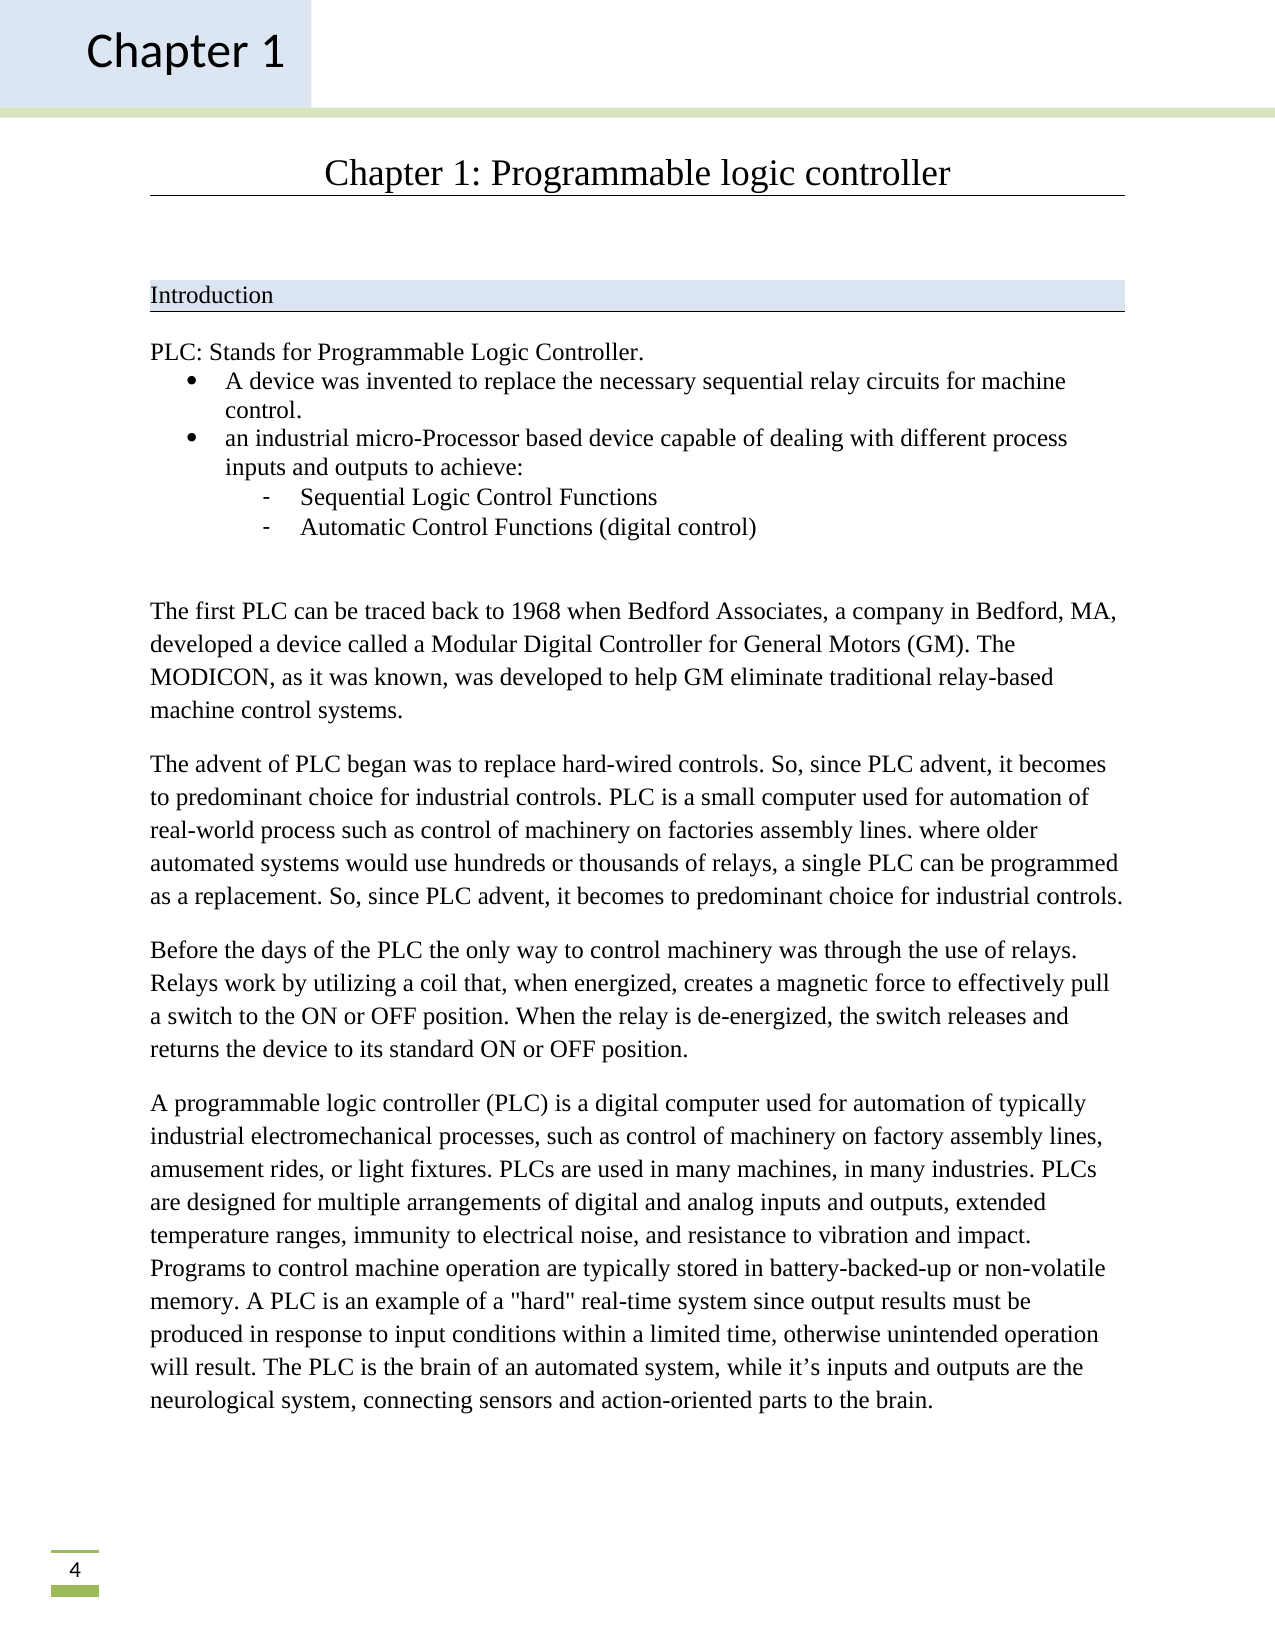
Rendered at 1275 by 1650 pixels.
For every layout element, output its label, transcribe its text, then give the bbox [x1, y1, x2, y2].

list A device was invented to replace the necessary sequential relay circuits for machine control. [187, 366, 1125, 423]
list an industrial micro-Processor based device capable of dealing with different process inputs and outputs to achieve: [187, 423, 1125, 481]
text PLC: Stands for Programmable Logic Controller. [150, 337, 1125, 366]
text Before the days of the PLC the only way to control machinery was through the use of relays. Relays work by utilizing a coil that, when energized, creates a magnetic force to effectively pull a switch to the ON or OFF position. When the relay is de-energized, the switch releases and returns the device to its standard ON or OFF position. [150, 935, 1125, 1063]
subtitle Introduction [150, 280, 1125, 311]
subtitle Chapter 1: Programmable logic controller [150, 150, 1125, 195]
text The advent of PLC began was to replace hard-wired controls. So, since PLC advent, it becomes to predominant choice for industrial controls. PLC is a small computer used for automation of real-world process such as control of machinery on factories assembly lines. where older automated systems would use hundreds or thousands of relays, a single PLC can be programmed as a replacement. So, since PLC advent, it becomes to predominant choice for industrial controls. [150, 749, 1125, 910]
list Sequential Logic Control Functions [262, 481, 1125, 512]
list Automatic Control Functions (digital control) [262, 512, 1125, 542]
text The first PLC can be traced back to 1968 when Bedford Associates, a company in Bedford, MA, developed a device called a Modular Digital Controller for General Motors (GM). The MODICON, as it was known, was developed to help GM eliminate traditional relay-based machine control systems. [150, 596, 1125, 724]
text A programmable logic controller (PLC) is a digital computer used for automation of typically industrial electromechanical processes, such as control of machinery on factory assembly lines, amusement rides, or light fixtures. PLCs are used in many machines, in many industries. PLCs are designed for multiple arrangements of digital and analog inputs and outputs, extended temperature ranges, immunity to electrical noise, and resistance to vibration and impact. Programs to control machine operation are typically stored in battery-backed-up or non-volatile memory. A PLC is an example of a "hard" real-time system since output results must be produced in response to input conditions within a limited time, otherwise unintended operation will result. The PLC is the brain of an automated system, while it’s inputs and outputs are the neurological system, connecting sensors and action-oriented parts to the brain. [150, 1088, 1125, 1414]
